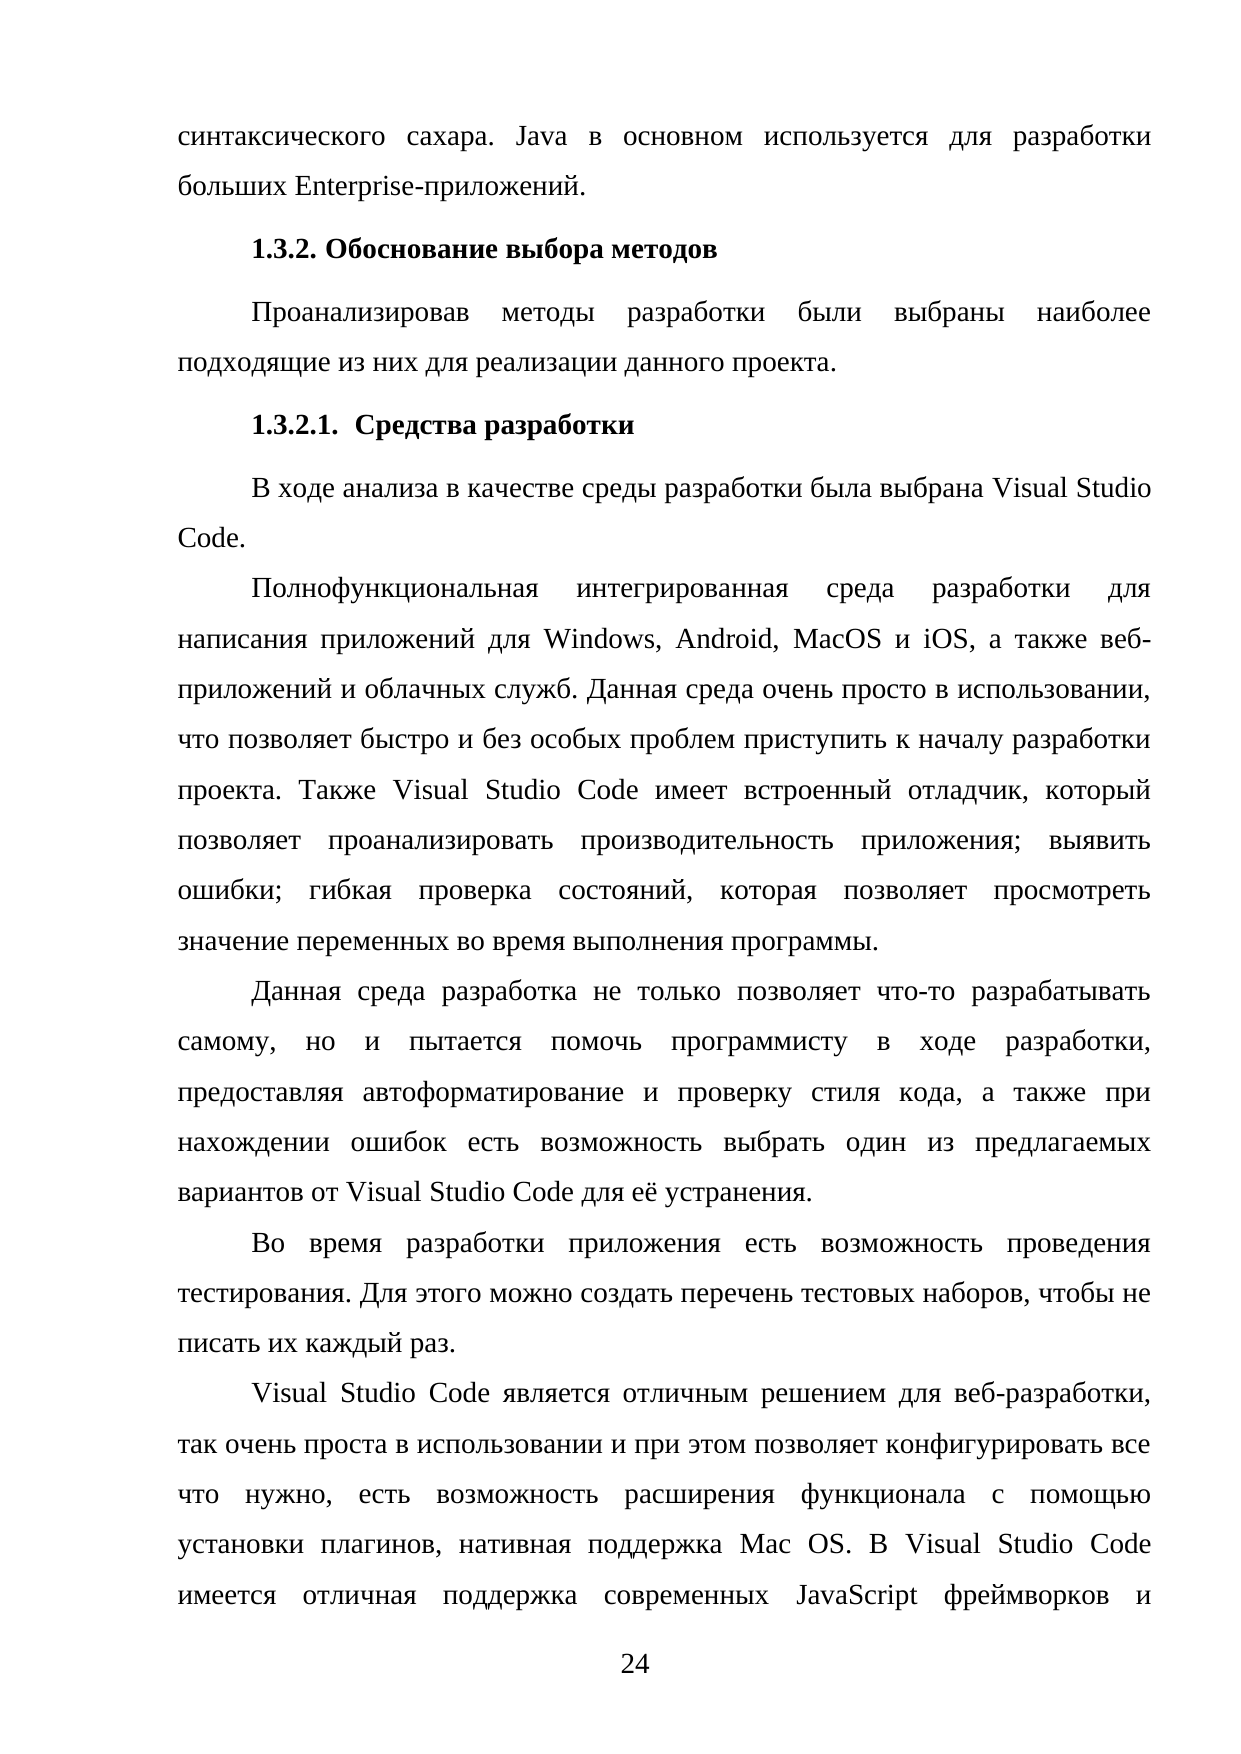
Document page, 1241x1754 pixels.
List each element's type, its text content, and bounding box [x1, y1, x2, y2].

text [177, 1376, 1152, 1610]
text Во время разработки приложения есть возможность проведения тестирования. Для этого можно создать перечень тестовых наборов, чтобы не писать их каждый раз. [177, 1225, 1152, 1359]
text Полнофункциональная интегрированная среда разработки для написания приложений для Windows, Android, MacOS и iOS, а также веб-приложений и облачных служб. Данная среда очень просто в использовании, что позволяет быстро и без особых проблем приступить к началу разработки проекта. Также Visual Studio Code имеет встроенный отладчик, который позволяет проанализировать производительность приложения; выявить ошибки; гибкая проверка состояний, которая позволяет просмотреть значение переменных во время выполнения программы. [177, 571, 1152, 956]
list Средства разработки [177, 407, 1152, 441]
text В ходе анализа в качестве среды разработки была выбрана Visual Studio Code. [177, 470, 1152, 554]
text Данная среда разработка не только позволяет что-то разрабатывать самому, но и пытается помочь программисту в ходе разработки, предоставляя автоформатирование и проверку стиля кода, а также при нахождении ошибок есть возможность выбрать один из предлагаемых вариантов от Visual Studio Code для её устранения. [177, 973, 1152, 1208]
list Обоснование выбора методов [177, 231, 1152, 265]
text Проанализировав методы разработки были выбраны наиболее подходящие из них для реализации данного проекта. [177, 294, 1152, 378]
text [177, 118, 1152, 202]
